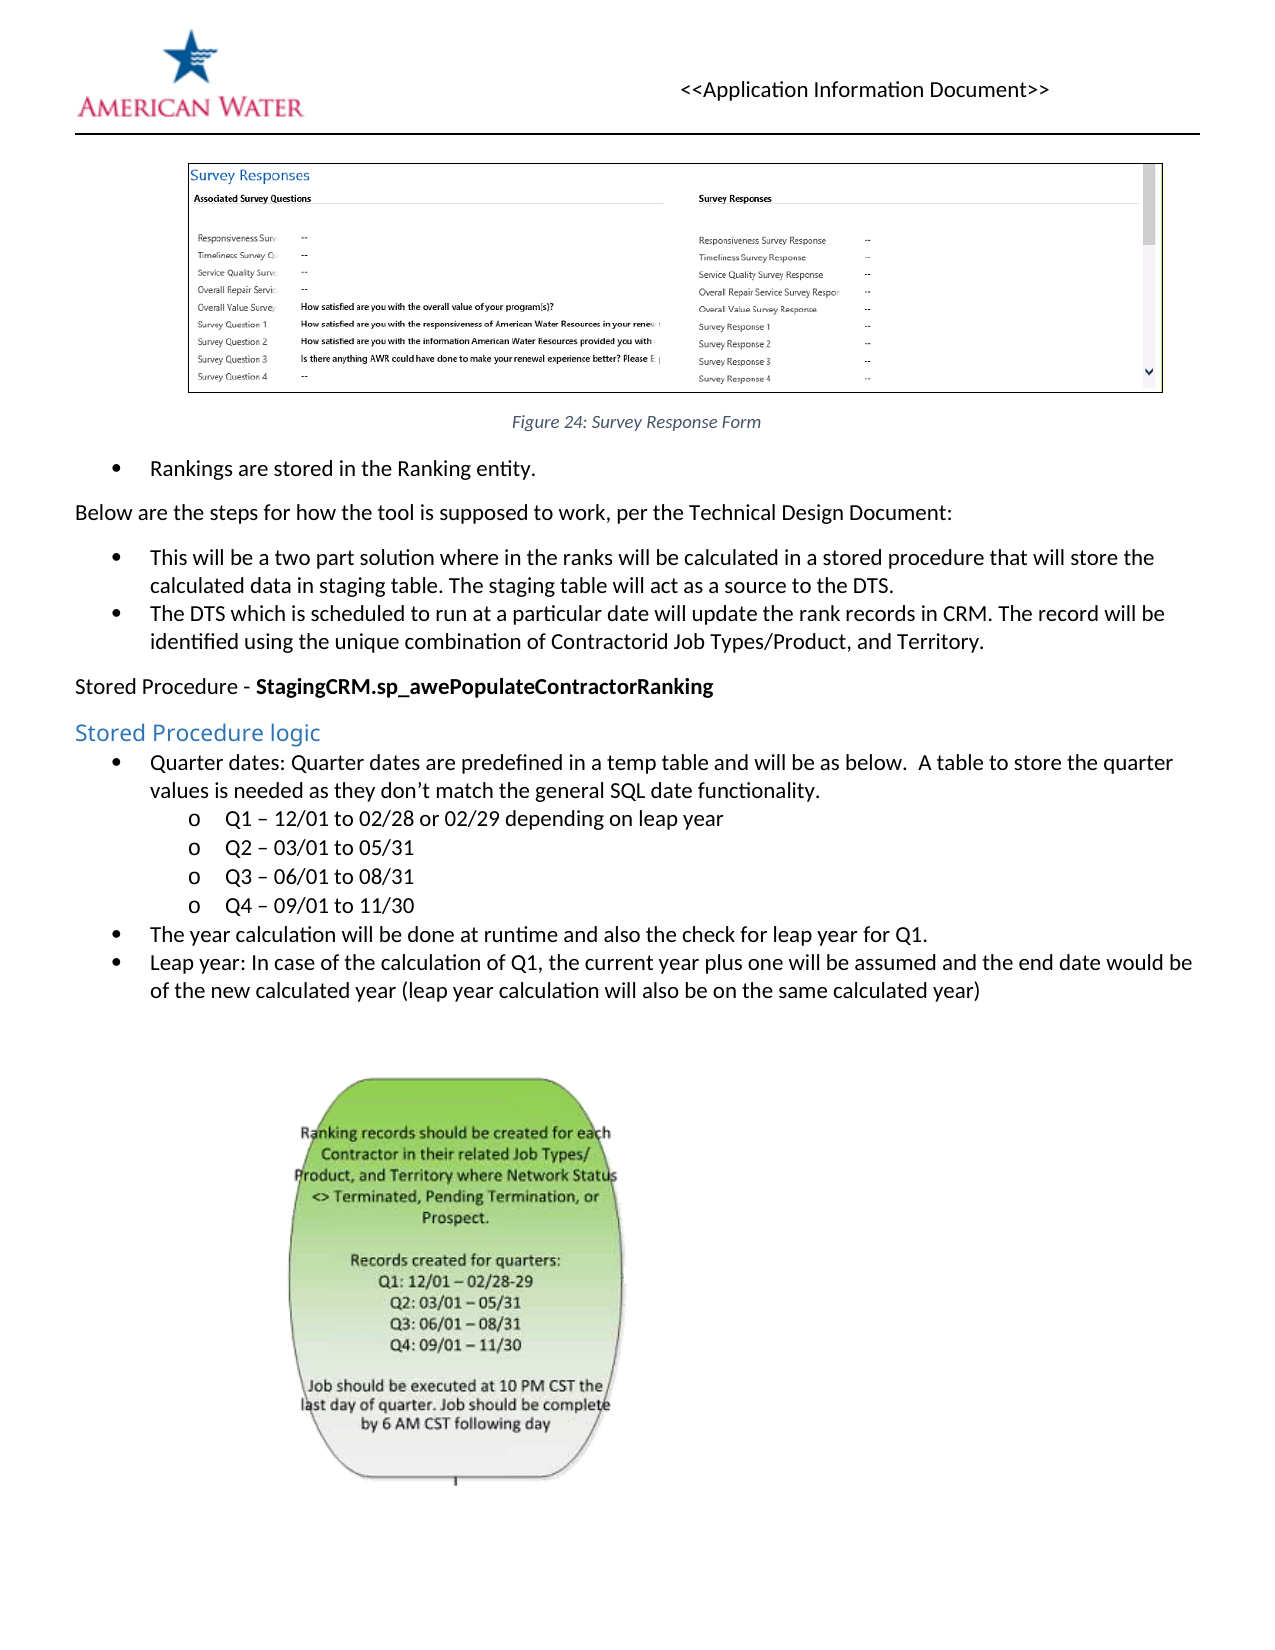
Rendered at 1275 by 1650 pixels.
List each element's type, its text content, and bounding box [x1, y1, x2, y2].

list Q1 – 12/01 to 02/28 or 02/29 depending on leap year [187, 804, 1200, 833]
list Q3 – 06/01 to 08/31 [187, 862, 1200, 891]
list Quarter dates: Quarter dates are predefined in a temp table and will be as below. A table to store the quarter values is needed as they don’t match the general SQL date functionality. [112, 748, 1200, 804]
list This will be a two part solution where in the ranks will be calculated in a stored procedure that will store the calculated data in staging table. The staging table will act as a source to the DTS. [112, 543, 1200, 599]
text Below are the steps for how the tool is supposed to work, per the Technical Design Document: [75, 498, 1200, 526]
subtitle Stored Procedure logic [75, 717, 1200, 748]
list Rankings are stored in the Ranking entity. [112, 454, 1200, 482]
list Q4 – 09/01 to 11/30 [187, 891, 1200, 921]
picture [189, 164, 1162, 392]
picture [272, 1066, 695, 1513]
list Leap year: In case of the calculation of Q1, the current year plus one will be assumed and the end date would be of the new calculated year (leap year calculation will also be on the same calculated year) [112, 948, 1200, 1004]
list The DTS which is scheduled to run at a particular date will update the rank records in CRM. The record will be identified using the unique combination of Contractorid Job Types/Product, and Territory. [112, 599, 1200, 655]
list The year calculation will be done at runtime and also the check for leap year for Q1. [112, 921, 1200, 948]
picture [74, 26, 308, 120]
text Stored Procedure - StagingCRM.sp_awePopulateContractorRanking [75, 672, 1200, 700]
list Q2 – 03/01 to 05/31 [187, 833, 1200, 862]
